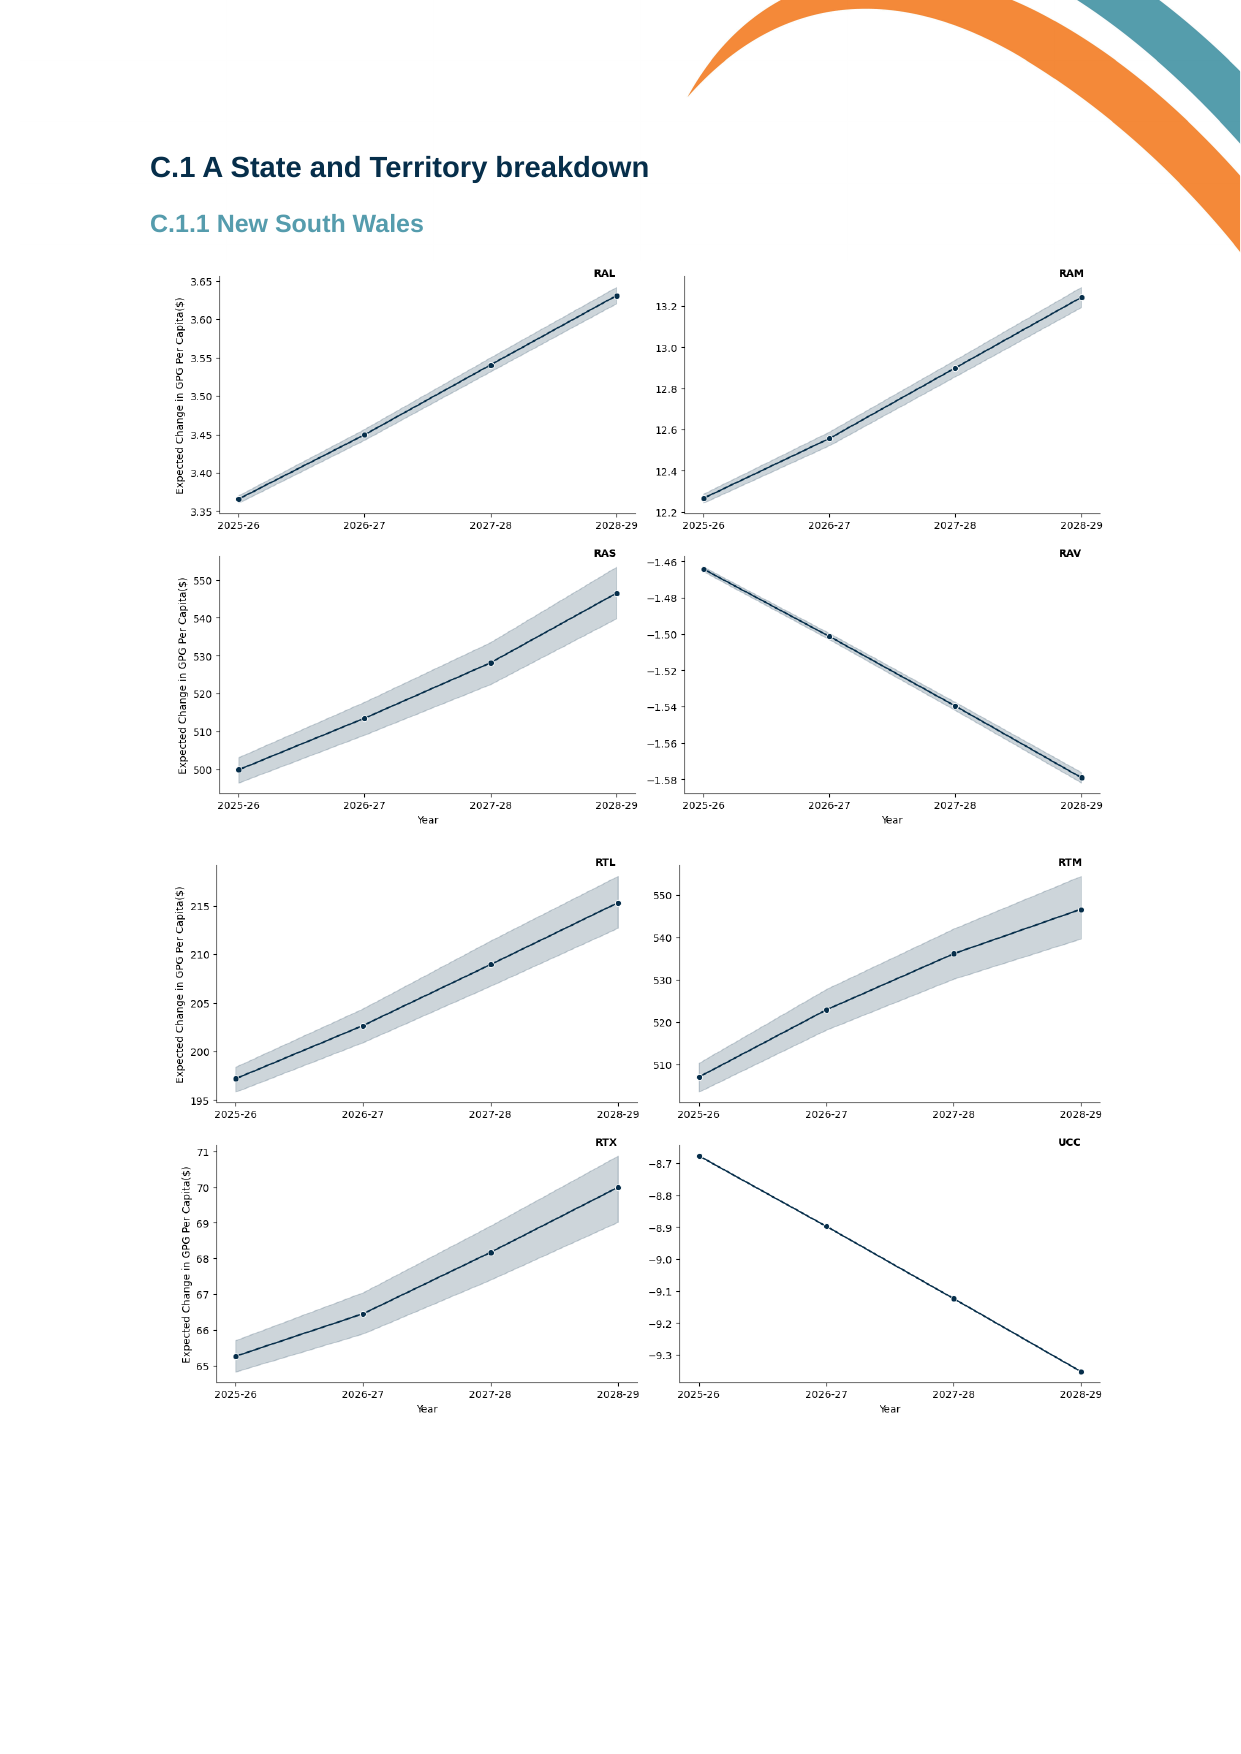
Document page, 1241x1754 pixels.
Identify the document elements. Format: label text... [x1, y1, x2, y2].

picture [168, 850, 1109, 1421]
picture [19, 0, 1241, 832]
subtitle C.1.1 New South Wales [150, 209, 1090, 238]
subtitle C.1 A State and Territory breakdown [150, 150, 1090, 183]
